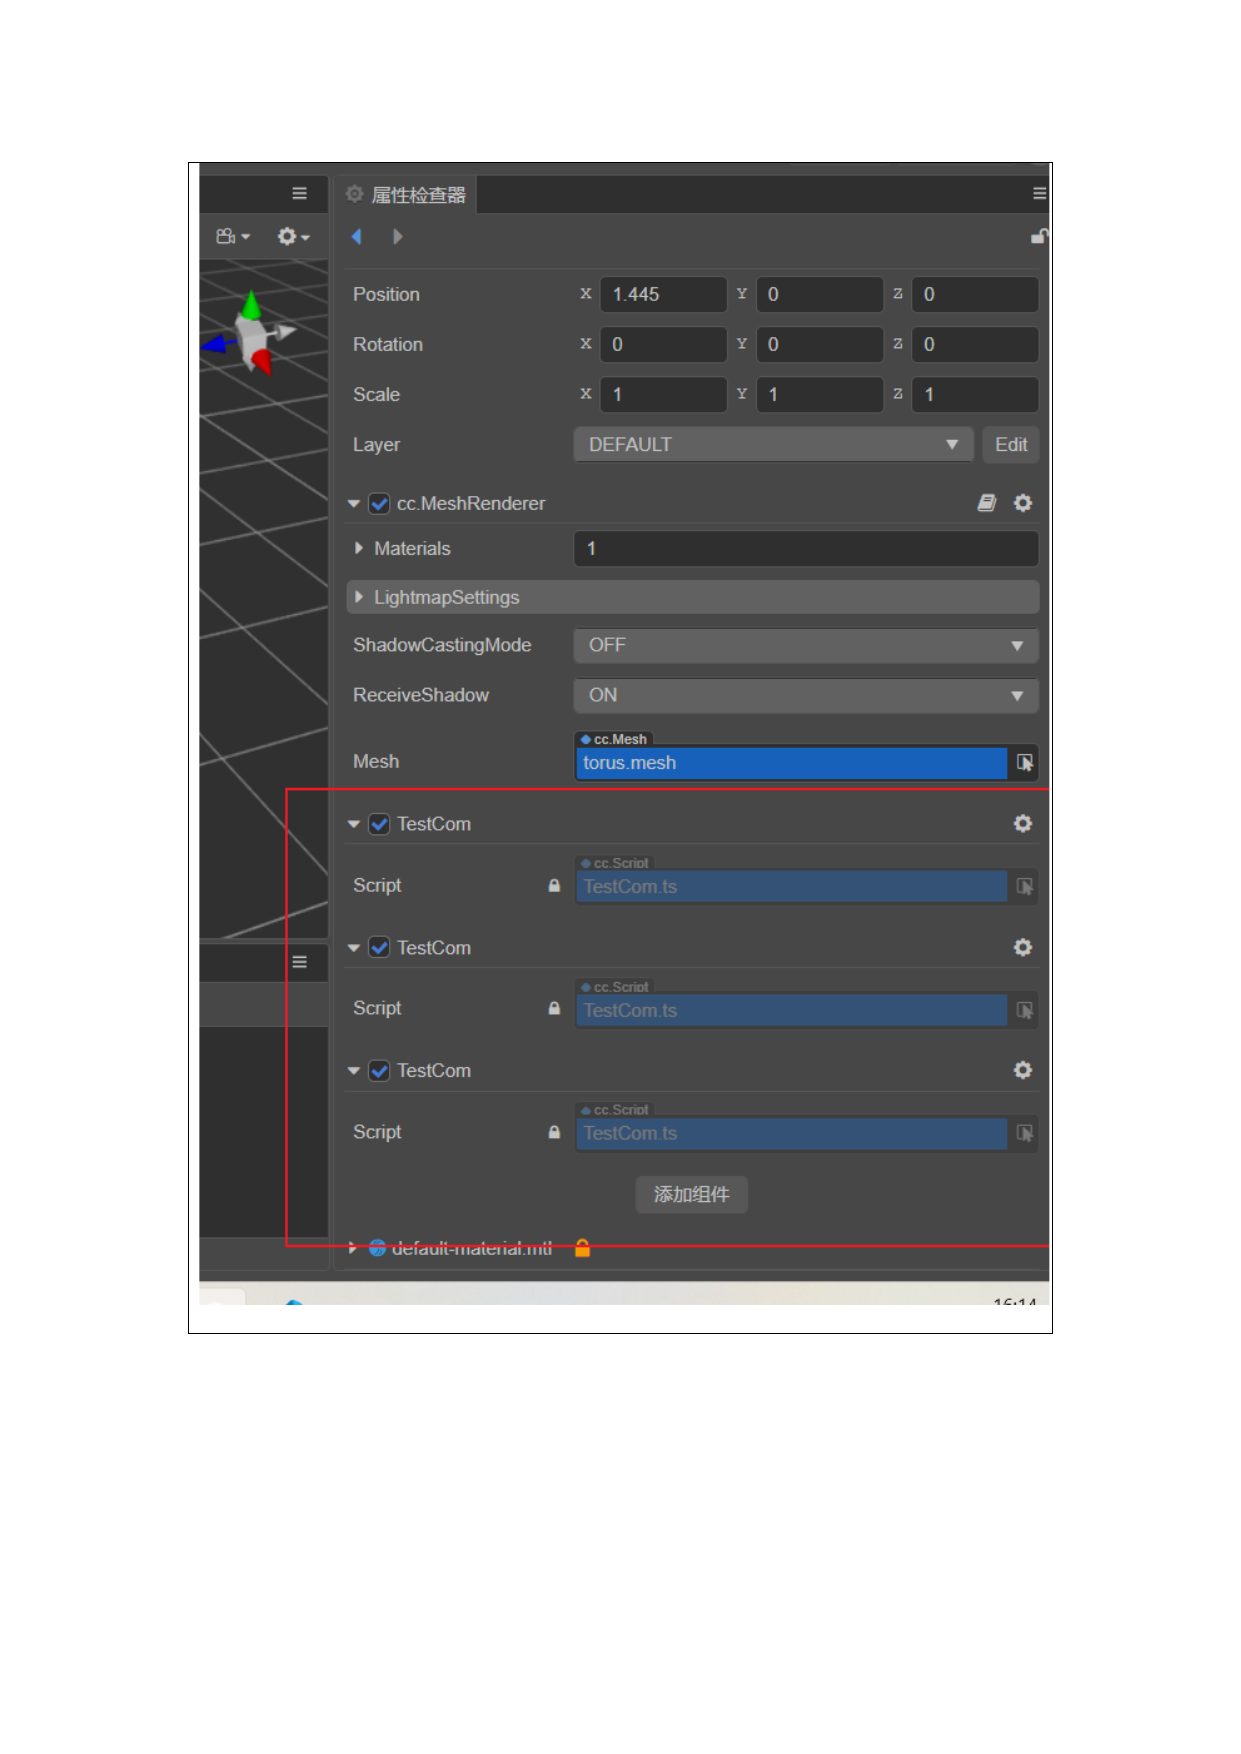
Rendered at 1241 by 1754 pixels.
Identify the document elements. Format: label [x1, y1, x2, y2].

picture [199, 163, 1050, 1305]
table_header [189, 163, 1052, 1333]
